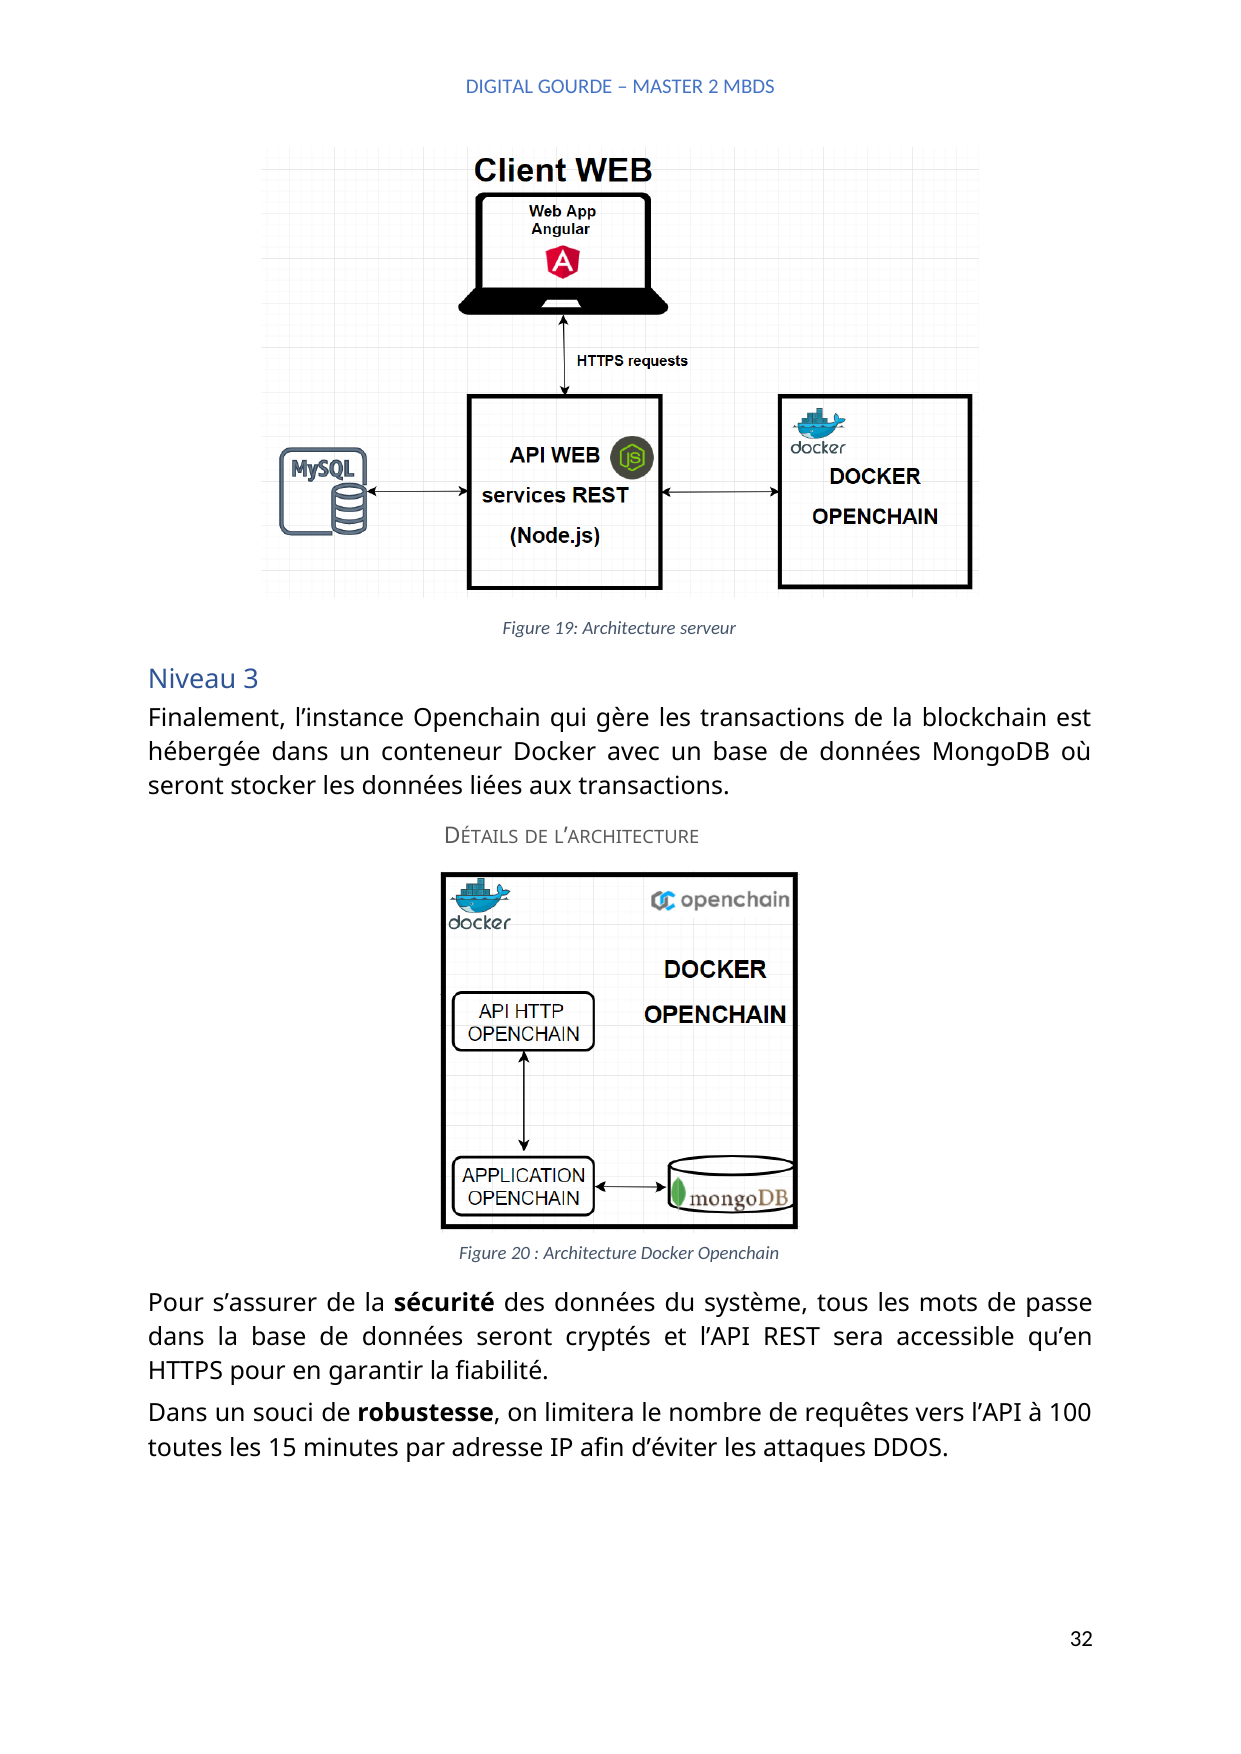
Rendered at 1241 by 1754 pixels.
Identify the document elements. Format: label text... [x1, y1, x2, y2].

text Figure 20 : Architecture Docker Openchain [148, 1241, 1093, 1264]
picture [261, 147, 979, 598]
text Finalement, l’instance Openchain qui gère les transactions de la blockchain est hébergée dans un conteneur Docker avec un base de données MongoDB où seront stocker les données liées aux transactions. [148, 700, 1093, 802]
text Détails de l’architecture [148, 819, 995, 850]
picture [440, 871, 801, 1233]
text Pour s’assurer de la sécurité des données du système, tous les mots de passe dans la base de données seront cryptés et l’API REST sera accessible qu’en HTTPS pour en garantir la fiabilité. [148, 1284, 1093, 1387]
subtitle Niveau 3 [148, 660, 1093, 697]
text Dans un souci de robustesse, on limitera le nombre de requêtes vers l’API à 100 toutes les 15 minutes par adresse IP afin d’éviter les attaques DDOS. [148, 1395, 1093, 1463]
text Figure 19: Architecture serveur [148, 616, 1093, 639]
